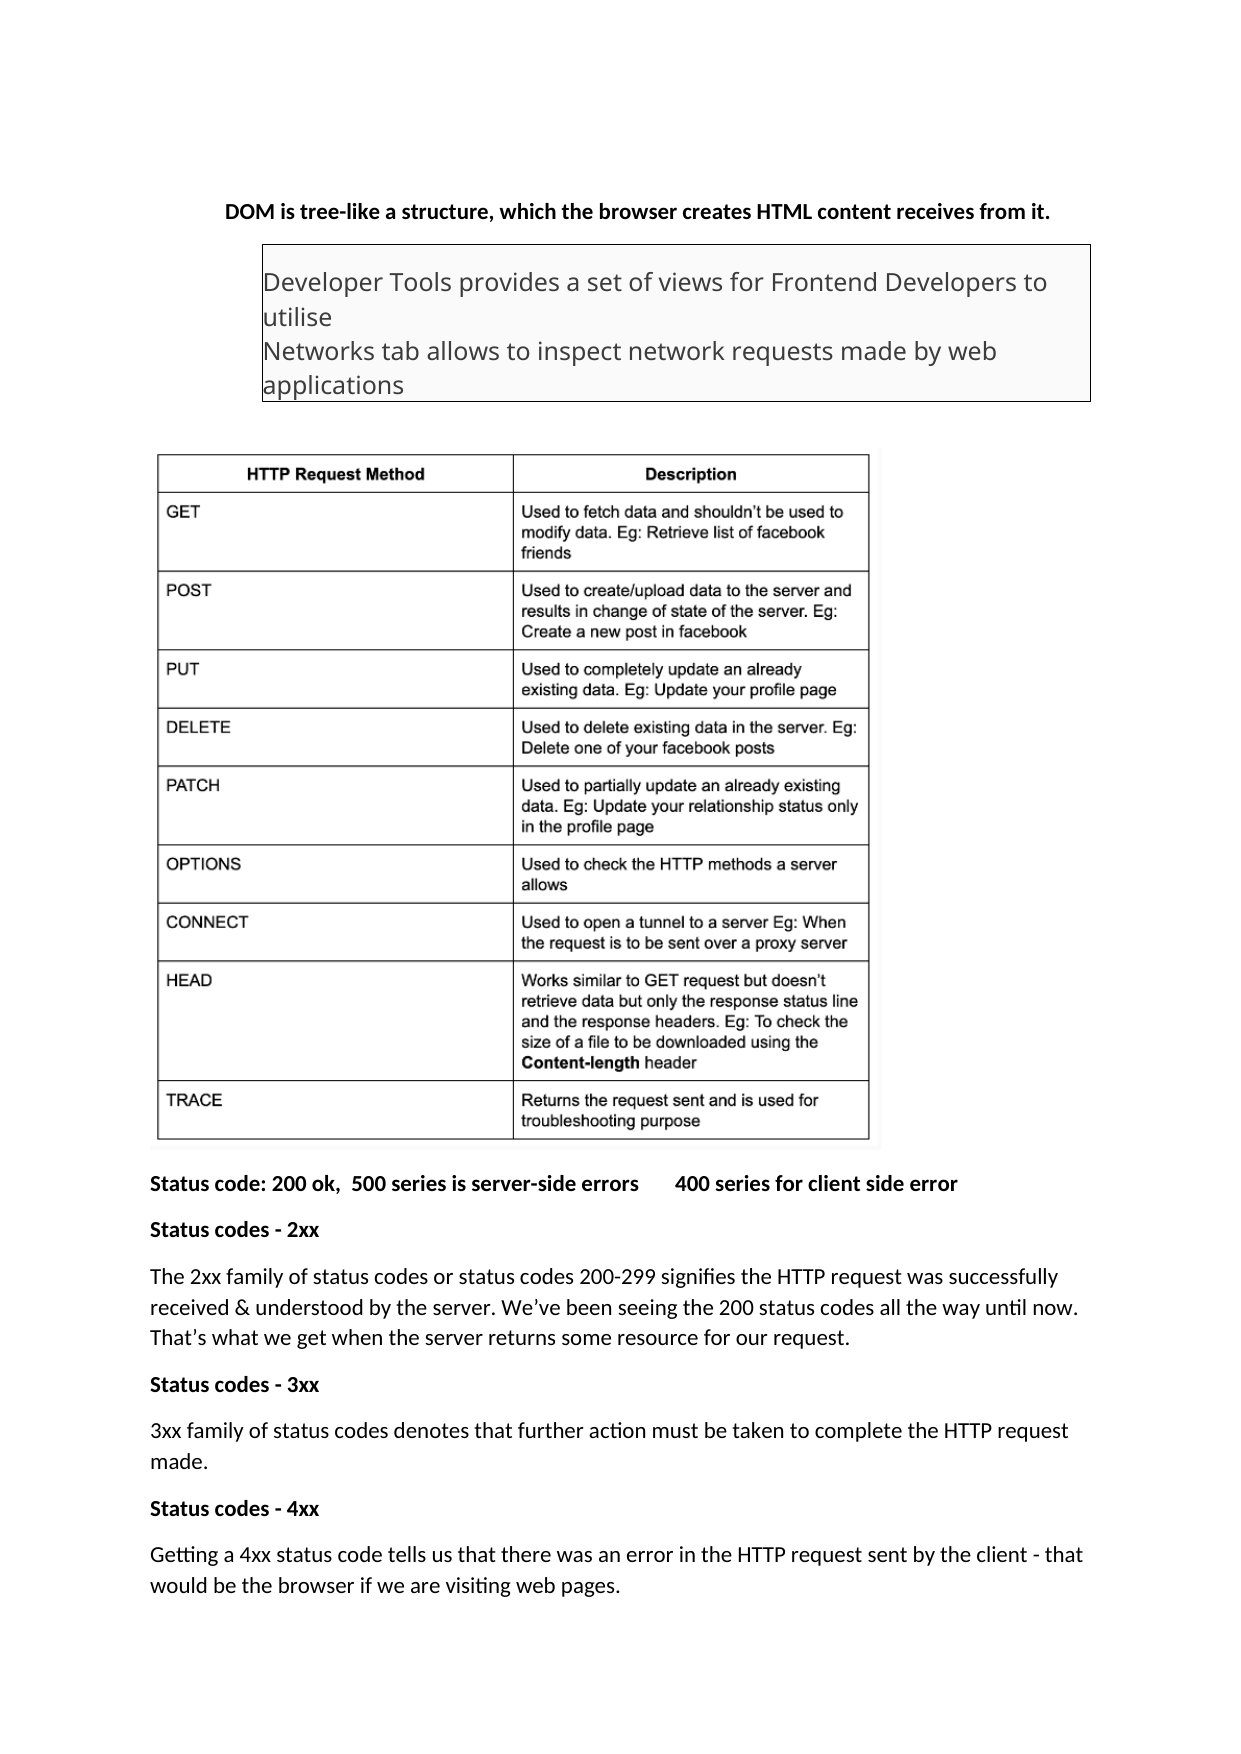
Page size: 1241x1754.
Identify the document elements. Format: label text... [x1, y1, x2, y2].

text DOM is tree-like a structure, which the browser creates HTML content receives from it. [150, 197, 1090, 225]
text Status codes - 4xx [150, 1494, 1090, 1522]
text Status codes - 3xx [150, 1370, 1090, 1398]
text Status codes - 2xx [150, 1216, 1090, 1244]
text Developer Tools provides a set of views for Frontend Developers to utilise [263, 245, 1090, 312]
text Getting a 4xx status code tells us that there was an error in the HTTP request sent by the client - that would be the browser if we are visiting web pages. [150, 1541, 1090, 1599]
picture [150, 448, 882, 1150]
text 3xx family of status codes denotes that further action must be taken to complete the HTTP request made. [150, 1417, 1090, 1475]
text The 2xx family of status codes or status codes 200-299 signifies the HTTP request was successfully received & understood by the server. We’ve been seeing the 200 status codes all the way until now. That’s what we get when the server returns some resource for our request. [150, 1262, 1090, 1351]
text Networks tab allows to inspect network requests made by web applications [263, 312, 1090, 401]
text Status code: 200 ok, 500 series is server-side errors 400 series for client side error [150, 1169, 1090, 1197]
